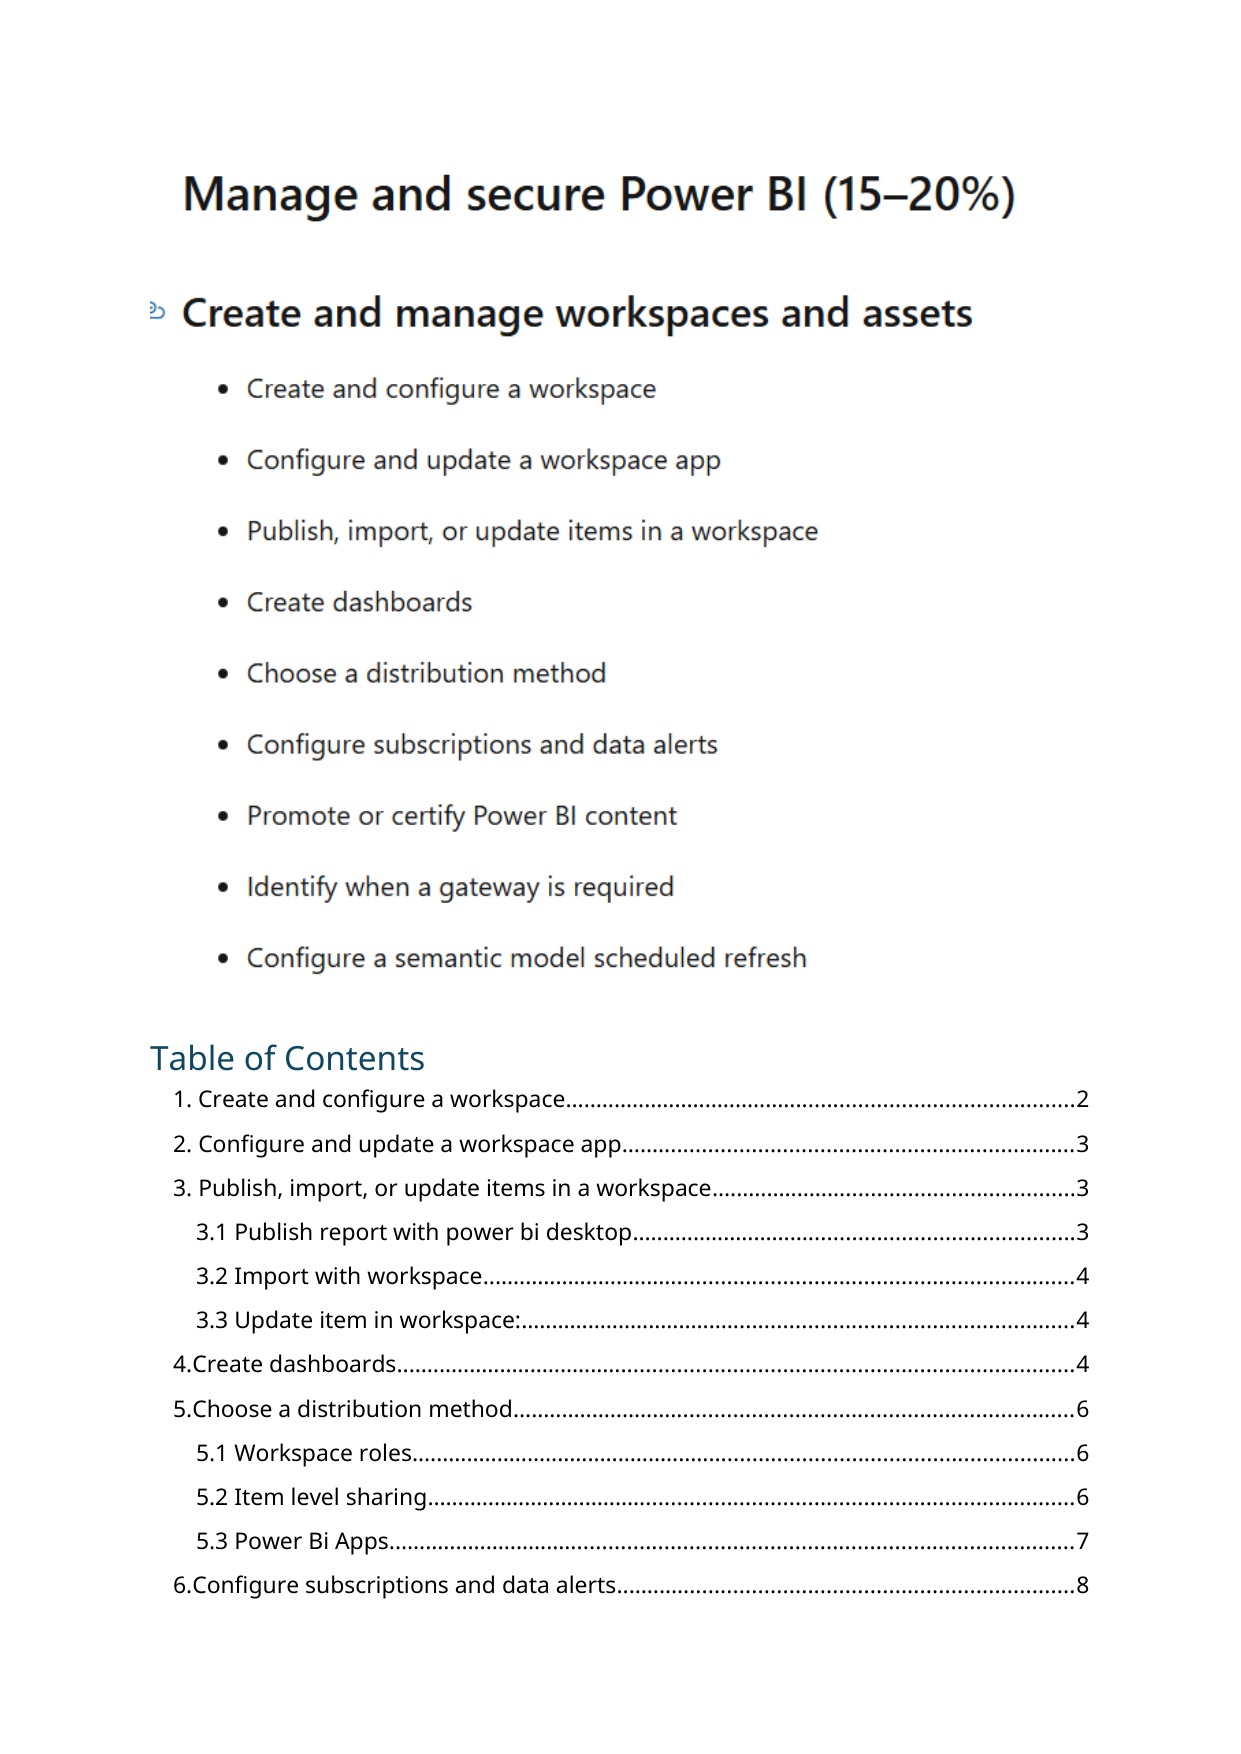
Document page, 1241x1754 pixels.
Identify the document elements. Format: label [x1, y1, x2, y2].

picture [150, 150, 1091, 1007]
